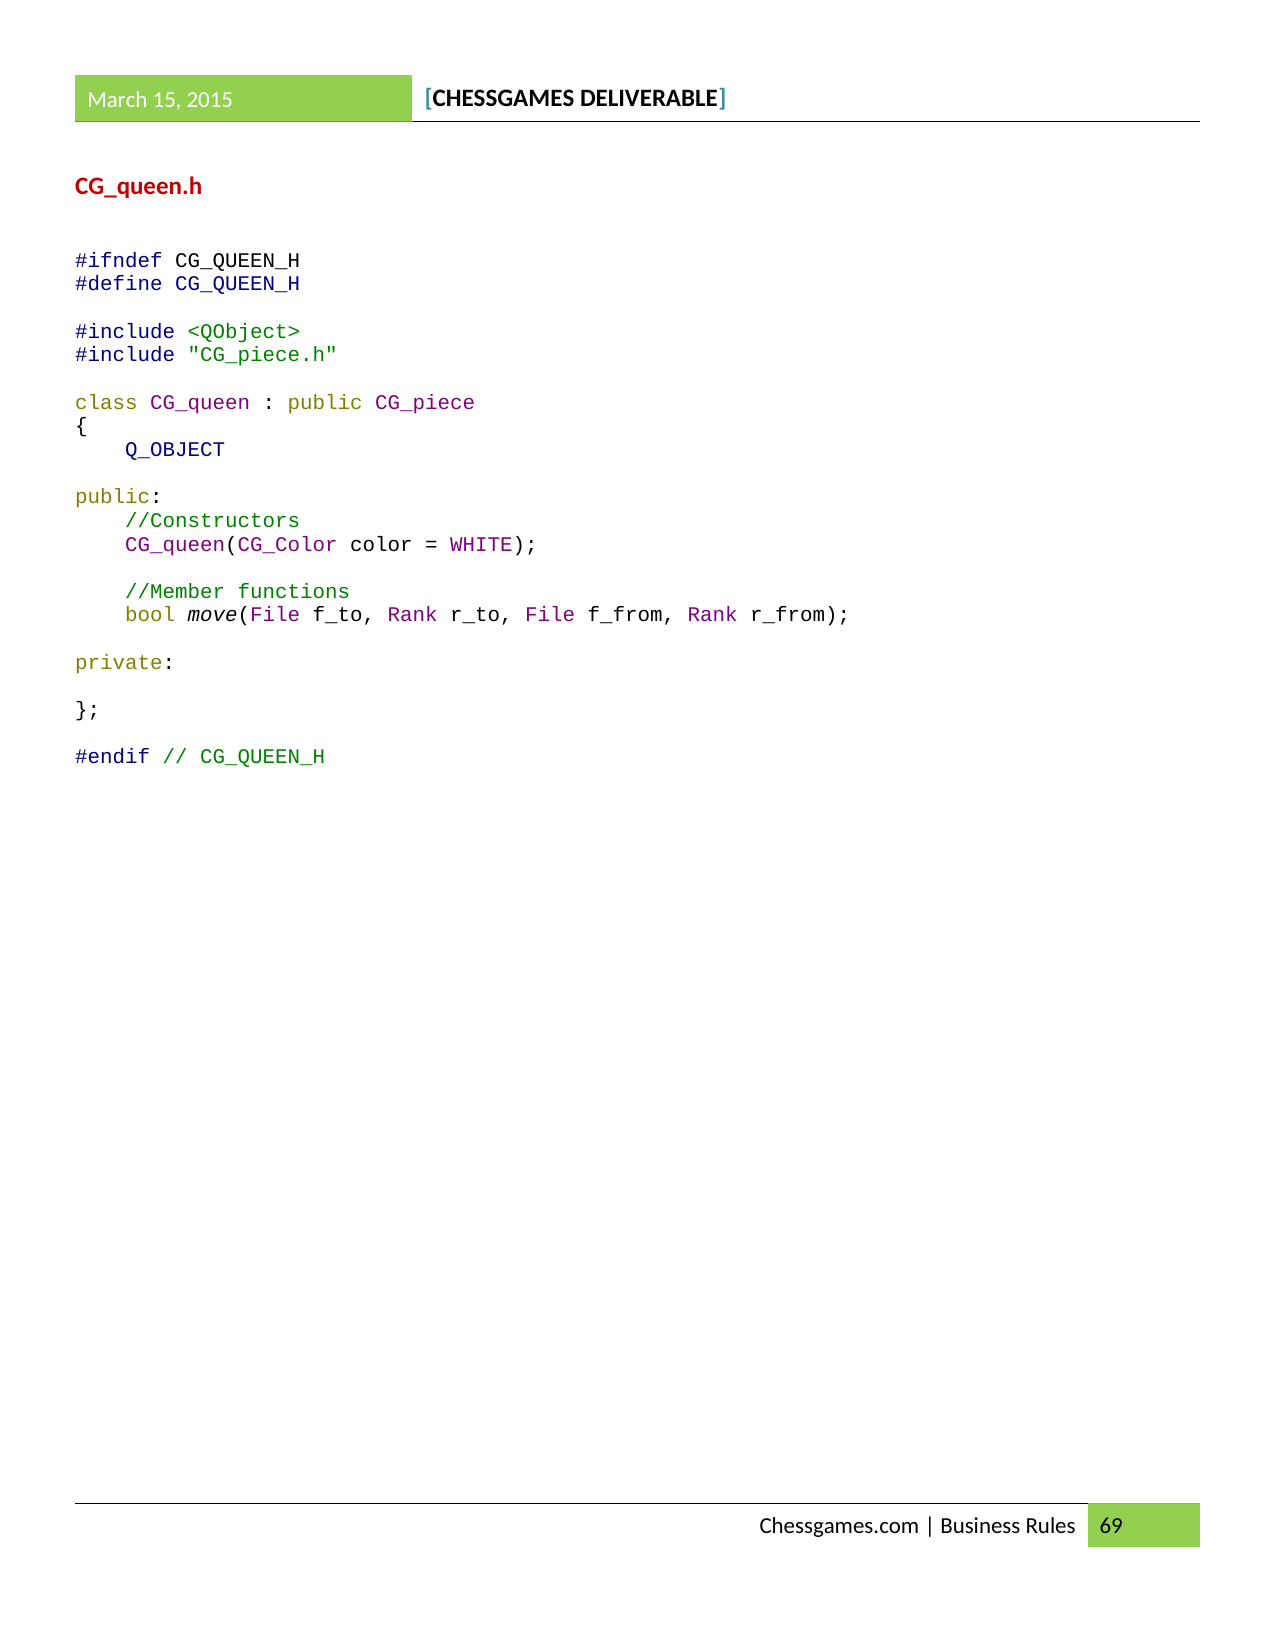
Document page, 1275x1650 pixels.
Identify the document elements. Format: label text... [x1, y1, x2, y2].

text bool move(File f_to, Rank r_to, File f_from, Rank r_from); [75, 604, 1200, 628]
text #include <QObject> [75, 321, 1200, 344]
text public: [75, 486, 1200, 510]
text private: [75, 652, 1200, 675]
text #define CG_QUEEN_H [75, 273, 1200, 297]
text //Member functions [75, 581, 1200, 604]
text Q_OBJECT [75, 439, 1200, 463]
subtitle CG_queen.h [75, 170, 1200, 201]
text //Constructors [75, 510, 1200, 533]
text }; [75, 699, 1200, 723]
text { [75, 415, 1200, 439]
text #ifndef CG_QUEEN_H [75, 250, 1200, 273]
text class CG_queen : public CG_piece [75, 392, 1200, 415]
text #endif // CG_QUEEN_H [75, 746, 1200, 770]
text #include "CG_piece.h" [75, 344, 1200, 368]
text CG_queen(CG_Color color = WHITE); [75, 533, 1200, 557]
